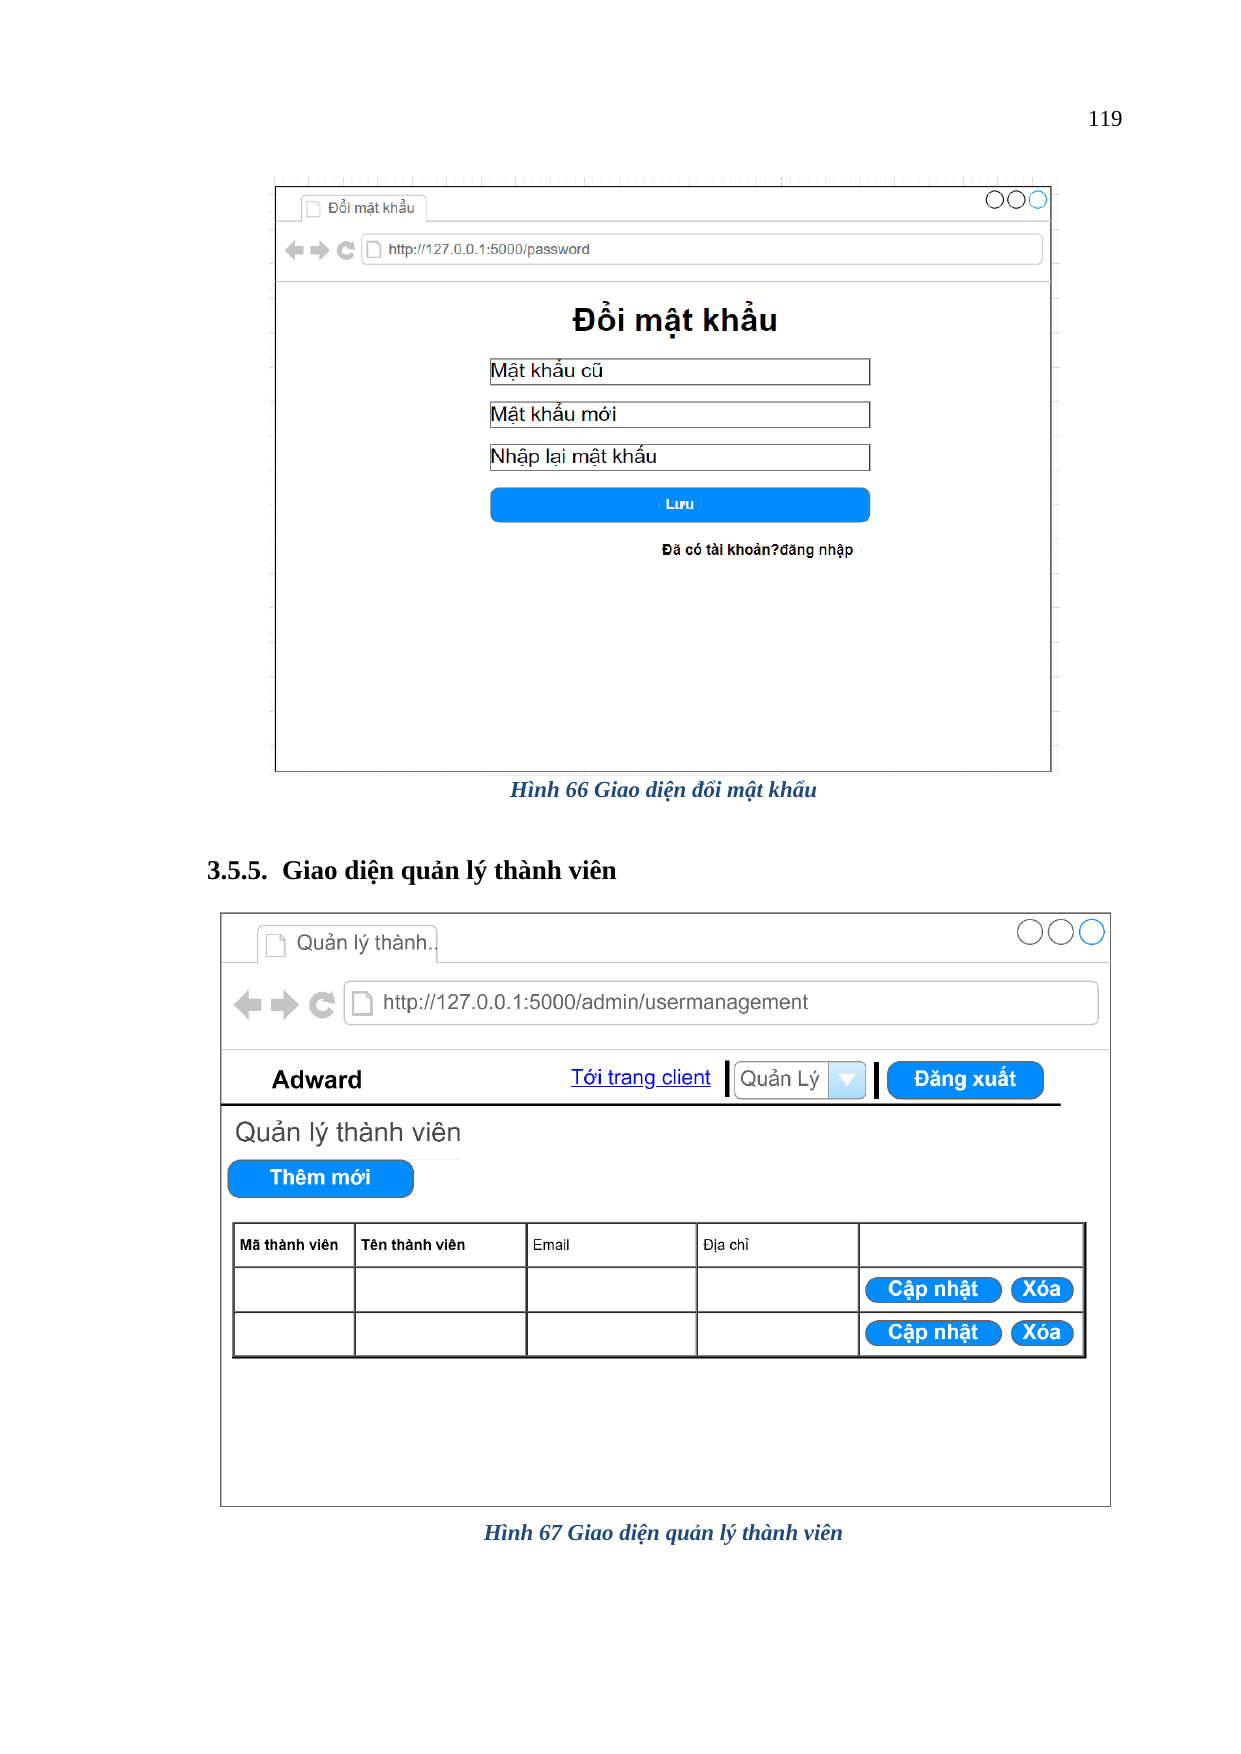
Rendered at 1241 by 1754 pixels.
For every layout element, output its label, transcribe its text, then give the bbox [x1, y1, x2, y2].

text Hình 67 Giao diện quản lý thành viên [207, 1519, 1122, 1545]
text Hình 66 Giao diện đổi mật khẩu [207, 776, 1122, 802]
subtitle Giao diện quản lý thành viên [207, 854, 1122, 885]
picture [268, 177, 1060, 776]
picture [206, 900, 1123, 1519]
